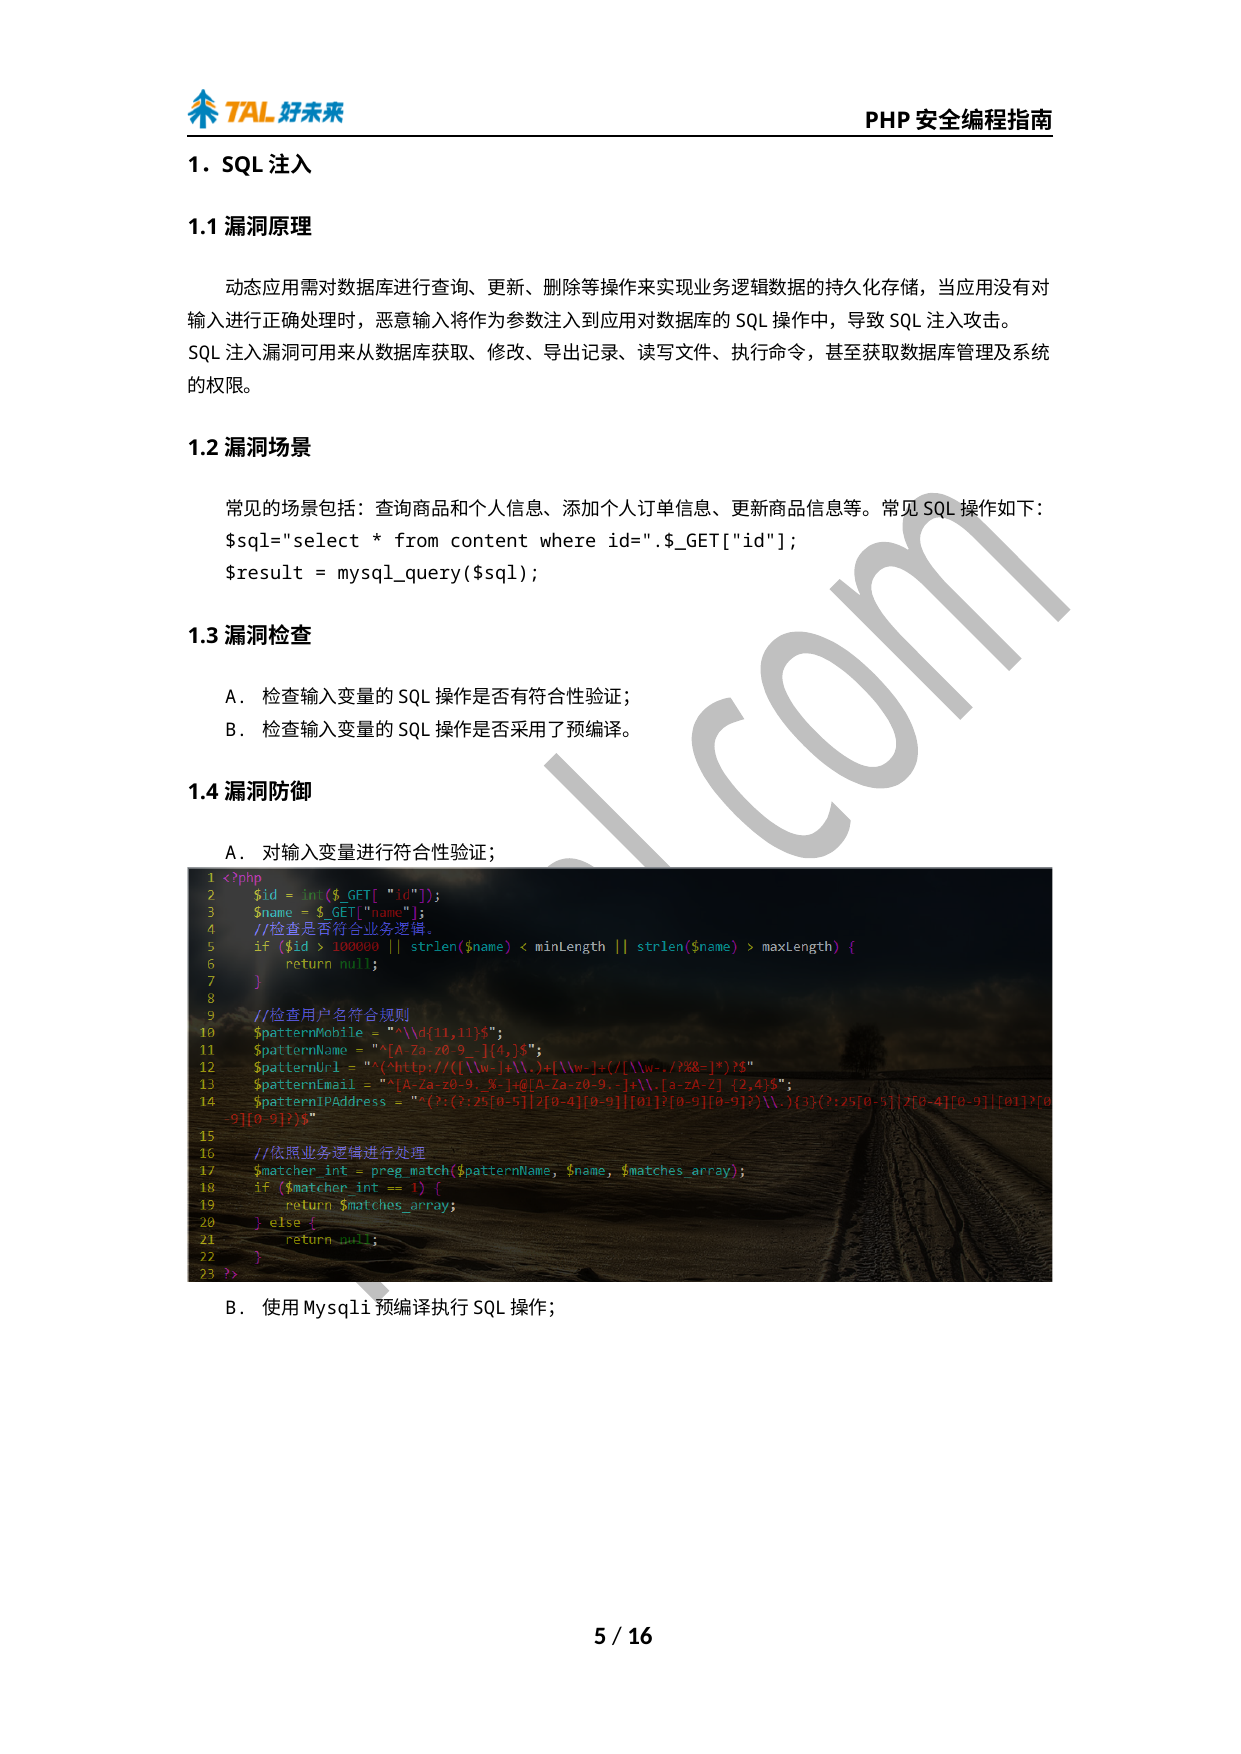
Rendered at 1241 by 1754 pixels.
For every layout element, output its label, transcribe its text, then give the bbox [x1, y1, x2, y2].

list 使用Mysqli预编译执行SQL操作； [225, 1290, 1053, 1323]
text 常见的场景包括：查询商品和个人信息、添加个人订单信息、更新商品信息等。常见SQL操作如下： [187, 491, 1053, 524]
picture [187, 88, 344, 129]
subtitle 1.4 漏洞防御 [187, 774, 1053, 806]
list 检查输入变量的SQL操作是否采用了预编译。 [225, 712, 1053, 744]
text $sql="select * from content where id=".$_GET["id"]; [187, 524, 1053, 556]
subtitle 1.1 漏洞原理 [187, 209, 1053, 241]
list 检查输入变量的SQL操作是否有符合性验证； [225, 679, 1053, 712]
list 对输入变量进行符合性验证； [225, 835, 1053, 867]
subtitle 1.3 漏洞检查 [187, 618, 1053, 650]
subtitle 1.2 漏洞场景 [187, 429, 1053, 462]
subtitle 1．SQL注入 [187, 147, 1053, 179]
picture [187, 116, 200, 129]
text $result = mysql_query($sql); [187, 556, 1053, 589]
picture [187, 867, 1053, 1282]
text 动态应用需对数据库进行查询、更新、删除等操作来实现业务逻辑数据的持久化存储，当应用没有对输入进行正确处理时，恶意输入将作为参数注入到应用对数据库的SQL操作中，导致SQL注入攻击。SQL注入漏洞可用来从数据库获取、修改、导出记录、读写文件、执行命令，甚至获取数据库管理及系统的权限。 [187, 270, 1053, 400]
